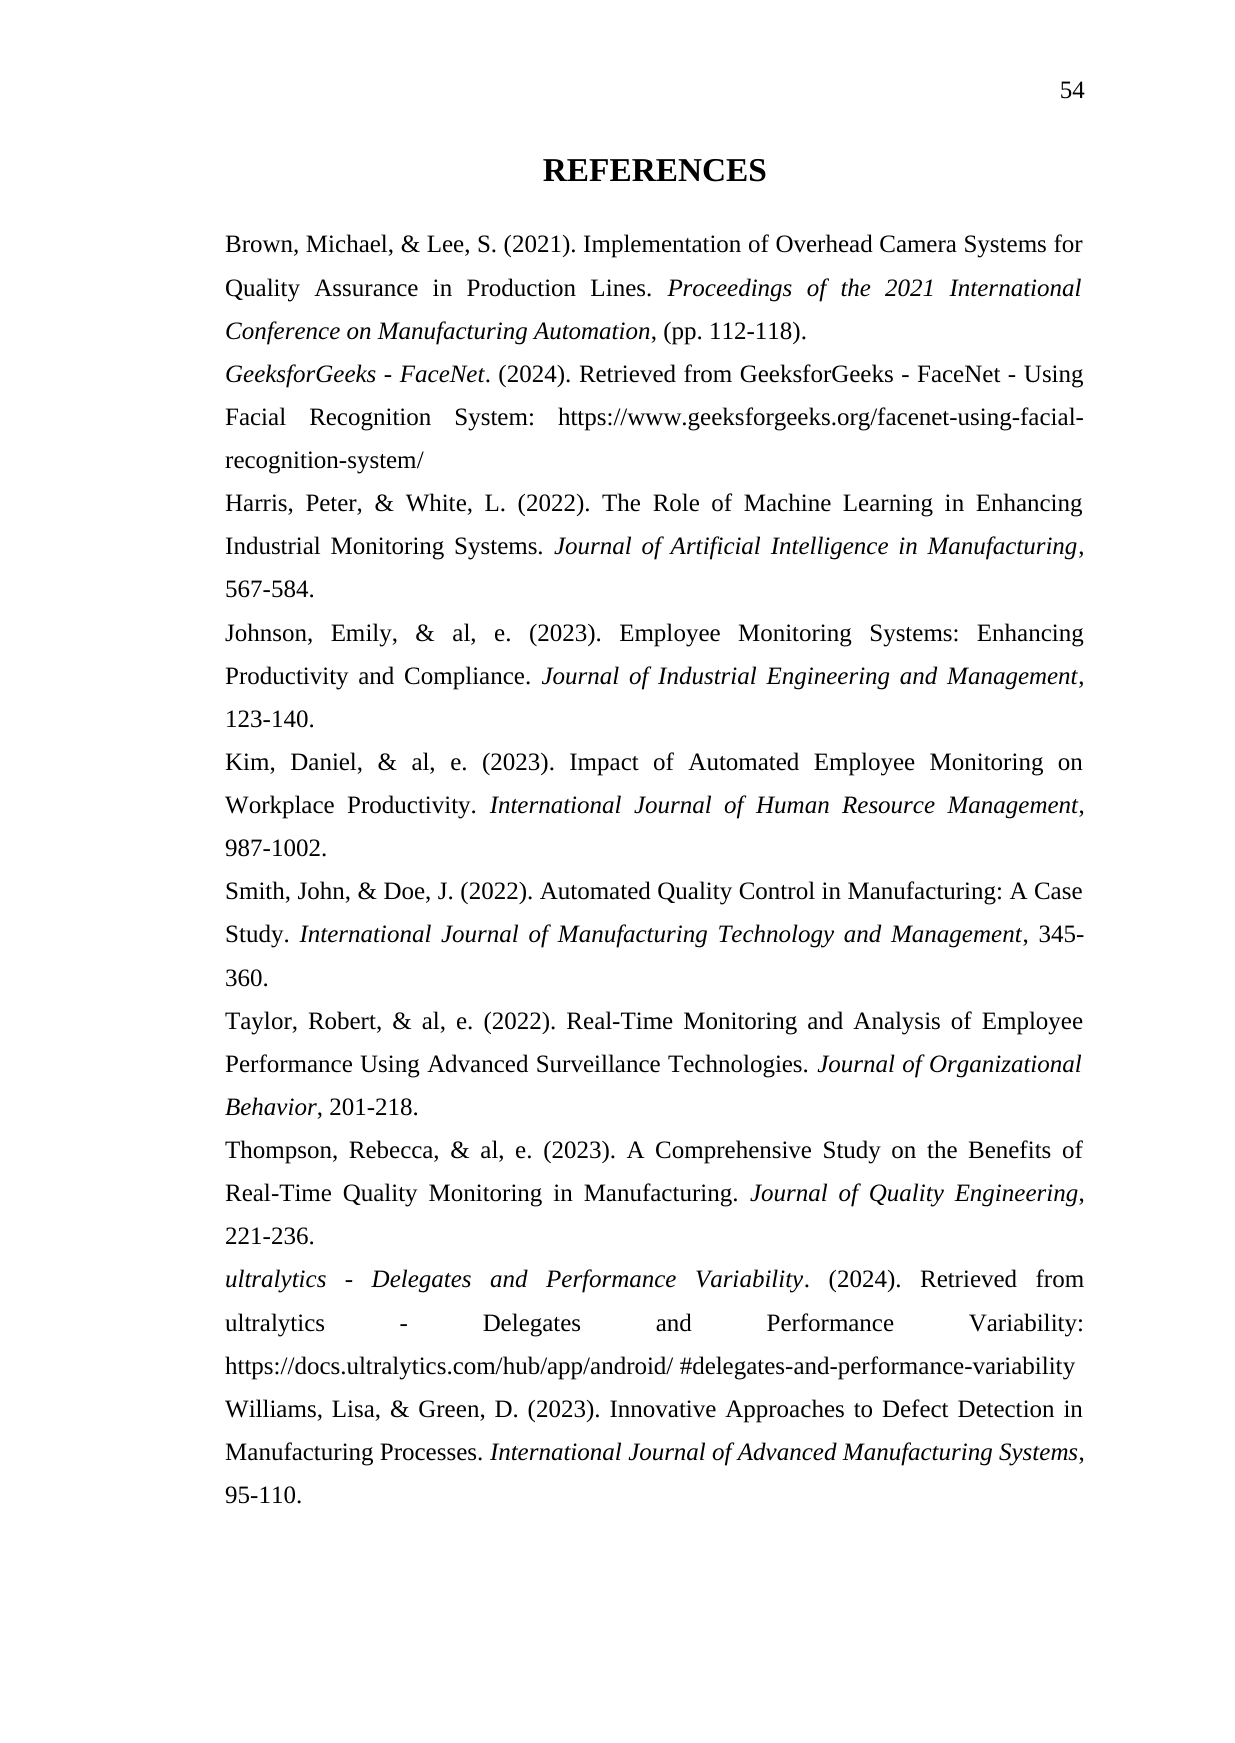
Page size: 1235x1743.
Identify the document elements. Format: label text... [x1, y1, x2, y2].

text Taylor, Robert, & al, e. (2022). Real-Time Monitoring and Analysis of Employee Performance Using Advanced Surveillance Technologies. Journal of Organizational Behavior, 201-218. [225, 1006, 1084, 1121]
subtitle REFERENCES [225, 150, 1084, 188]
text Johnson, Emily, & al, e. (2023). Employee Monitoring Systems: Enhancing Productivity and Compliance. Journal of Industrial Engineering and Management, 123-140. [225, 618, 1084, 733]
text Thompson, Rebecca, & al, e. (2023). A Comprehensive Study on the Benefits of Real-Time Quality Monitoring in Manufacturing. Journal of Quality Engineering, 221-236. [225, 1135, 1084, 1250]
text ultralytics - Delegates and Performance Variability. (2024). Retrieved from ultralytics - Delegates and Performance Variability: https://docs.ultralytics.com/hub/app/android/ #delegates-and-performance-variability [225, 1264, 1084, 1379]
text Kim, Daniel, & al, e. (2023). Impact of Automated Employee Monitoring on Workplace Productivity. International Journal of Human Resource Management, 987-1002. [225, 747, 1084, 862]
text Harris, Peter, & White, L. (2022). The Role of Machine Learning in Enhancing Industrial Monitoring Systems. Journal of Artificial Intelligence in Manufacturing, 567-584. [225, 488, 1084, 603]
text Smith, John, & Doe, J. (2022). Automated Quality Control in Manufacturing: A Case Study. International Journal of Manufacturing Technology and Management, 345-360. [225, 876, 1084, 991]
text Brown, Michael, & Lee, S. (2021). Implementation of Overhead Camera Systems for Quality Assurance in Production Lines. Proceedings of the 2021 International Conference on Manufacturing Automation, (pp. 112-118). [225, 229, 1084, 344]
text Williams, Lisa, & Green, D. (2023). Innovative Approaches to Defect Detection in Manufacturing Processes. International Journal of Advanced Manufacturing Systems, 95-110. [225, 1394, 1084, 1509]
text GeeksforGeeks - FaceNet. (2024). Retrieved from GeeksforGeeks - FaceNet - Using Facial Recognition System: https://www.geeksforgeeks.org/facenet-using-facial-recognition-system/ [225, 359, 1084, 474]
